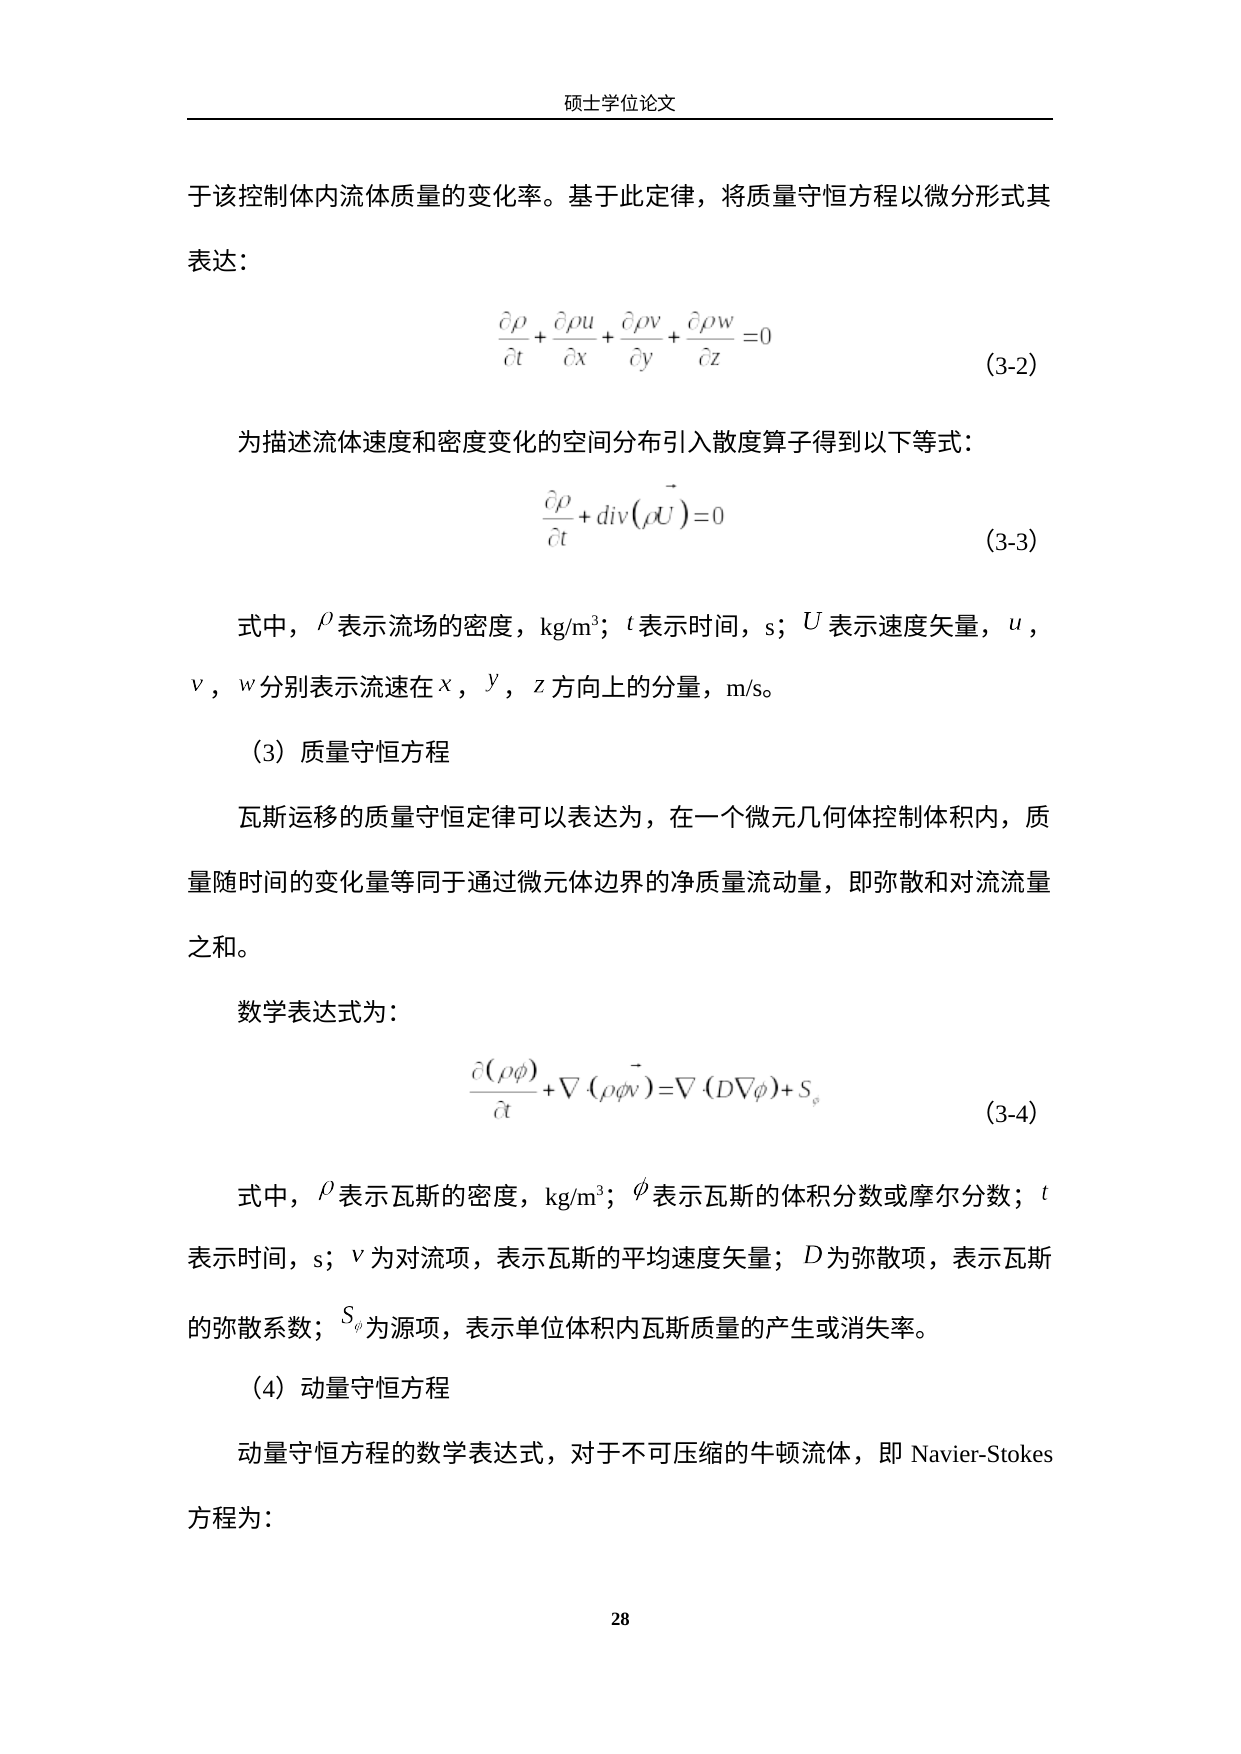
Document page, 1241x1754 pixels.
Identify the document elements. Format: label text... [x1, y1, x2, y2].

text （3）质量守恒方程 [187, 718, 1053, 783]
text （4）动量守恒方程 [187, 1354, 1053, 1419]
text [187, 162, 1053, 292]
text 为描述流体速度和密度变化的空间分布引入散度算子得到以下等式： [187, 408, 1053, 473]
text 数学表达式为： [187, 978, 1053, 1043]
text 式中，表示流场的密度，kg/m3；表示时间，s；表示速度矢量，，，分别表示流速在，，方向上的分量，m/s。 [187, 588, 1053, 718]
text （3-2） [187, 292, 1053, 389]
text 动量守恒方程的数学表达式，对于不可压缩的牛顿流体，即Navier-Stokes方程为： [187, 1419, 1053, 1549]
text 式中，表示瓦斯的密度，kg/m3；表示瓦斯的体积分数或摩尔分数；表示时间，s；为对流项，表示瓦斯的平均速度矢量；为弥散项，表示瓦斯的弥散系数；为源项，表示单位体积内瓦斯质量的产生或消失率。 [187, 1159, 1053, 1354]
text （3-3） [187, 473, 1053, 570]
text （3-4） [187, 1043, 1053, 1141]
text 瓦斯运移的质量守恒定律可以表达为，在一个微元几何体控制体积内，质量随时间的变化量等同于通过微元体边界的净质量流动量，即弥散和对流流量之和。 [187, 783, 1053, 978]
